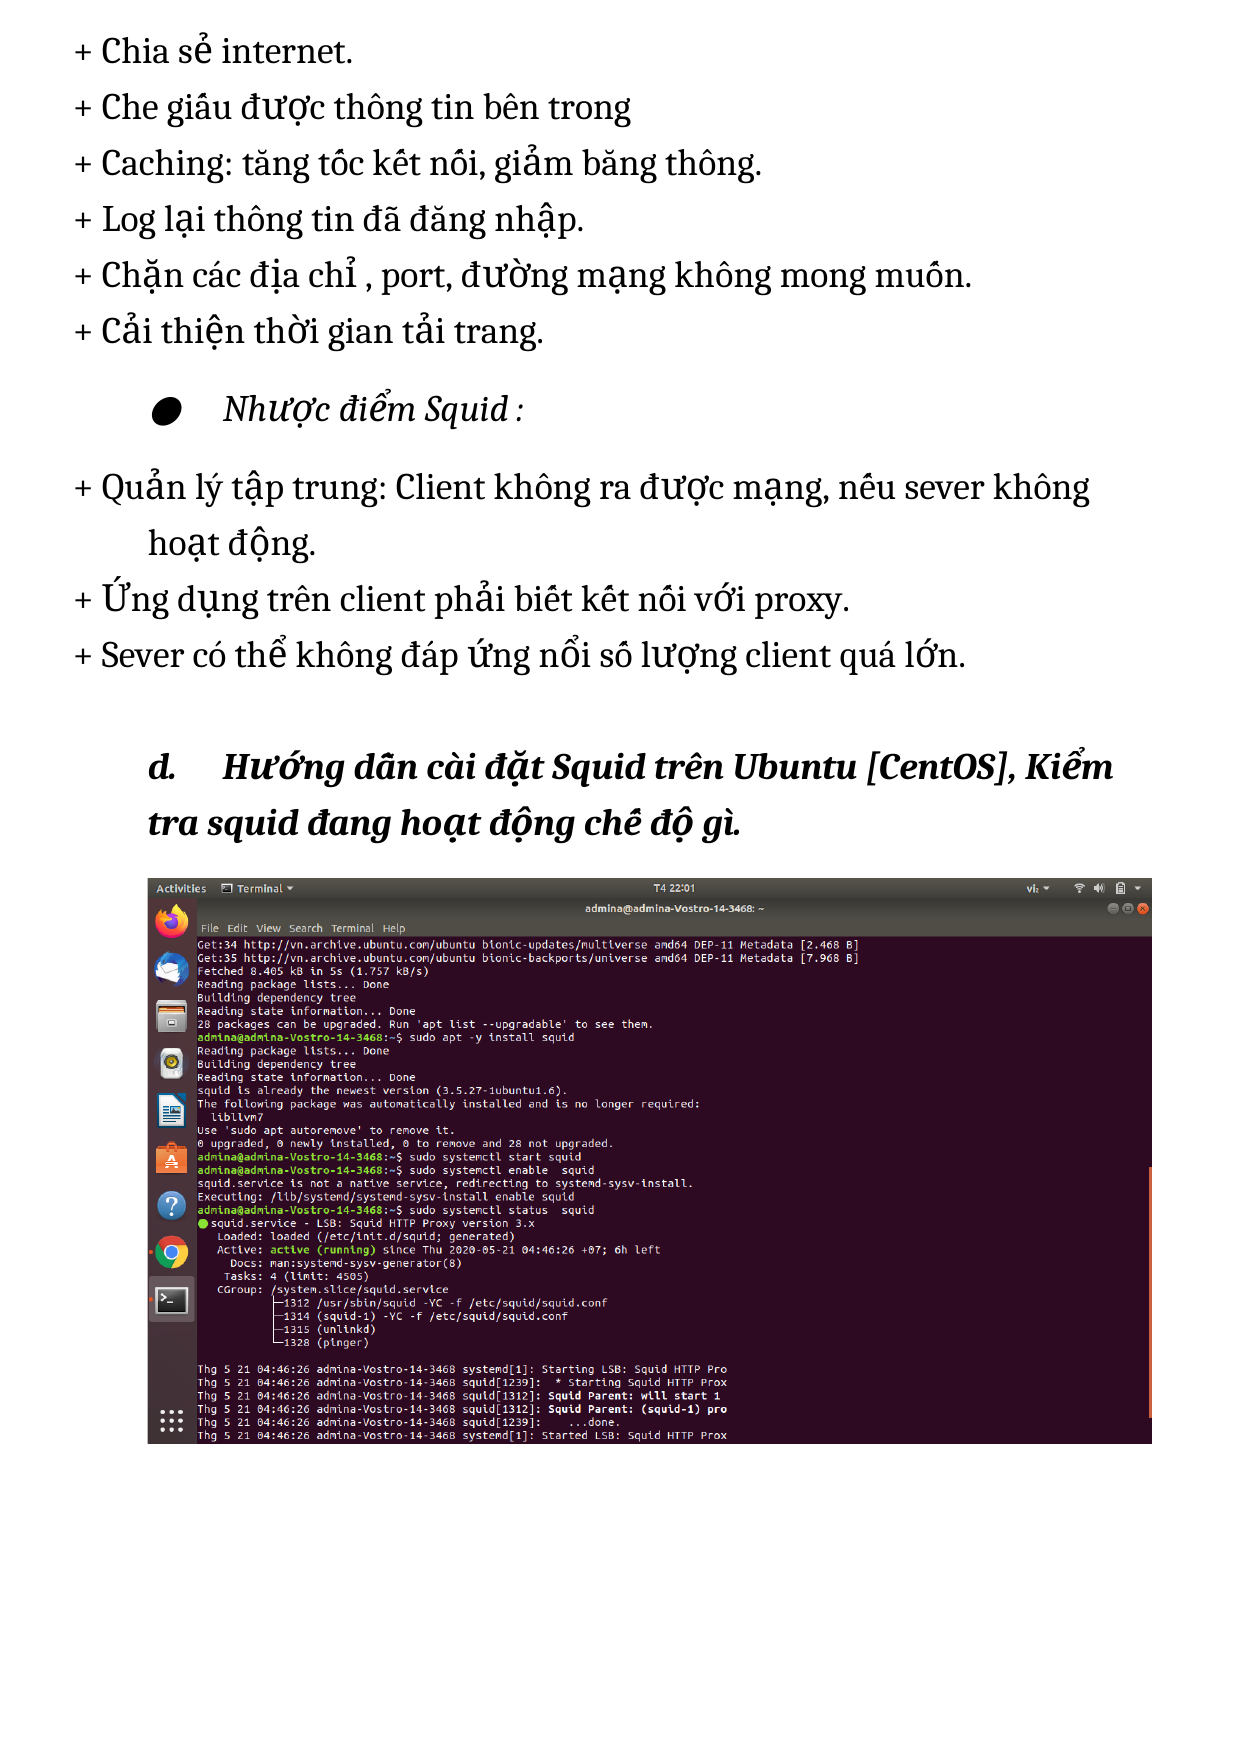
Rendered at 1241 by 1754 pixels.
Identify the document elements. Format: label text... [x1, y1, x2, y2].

text + Quản lý tập trung: Client không ra được mạng, nếu sever không hoạt động. [73, 466, 1152, 565]
text + Ứng dụng trên client phải biết kết nối với proxy. [73, 578, 1152, 621]
text + Cải thiện thời gian tải trang. [73, 310, 1152, 353]
text + Chia sẻ internet. [73, 29, 1152, 73]
text + Log lại thông tin đã đăng nhập. [73, 198, 1152, 241]
text + Chặn các địa chỉ , port, đường mạng không mong muốn. [73, 254, 1152, 297]
text + Che giấu được thông tin bên trong [73, 86, 1152, 129]
text + Sever có thể không đáp ứng nổi số lượng client quá lớn. [73, 634, 1152, 677]
list Hướng dẫn cài đặt Squid trên Ubuntu [CentOS], Kiểm tra squid đang hoạt động chế độ gì. [148, 746, 1152, 845]
picture [147, 878, 1152, 1444]
list Nhược điểm Squid : [148, 366, 1152, 443]
text + Caching: tăng tốc kết nối, giảm băng thông. [73, 142, 1152, 185]
